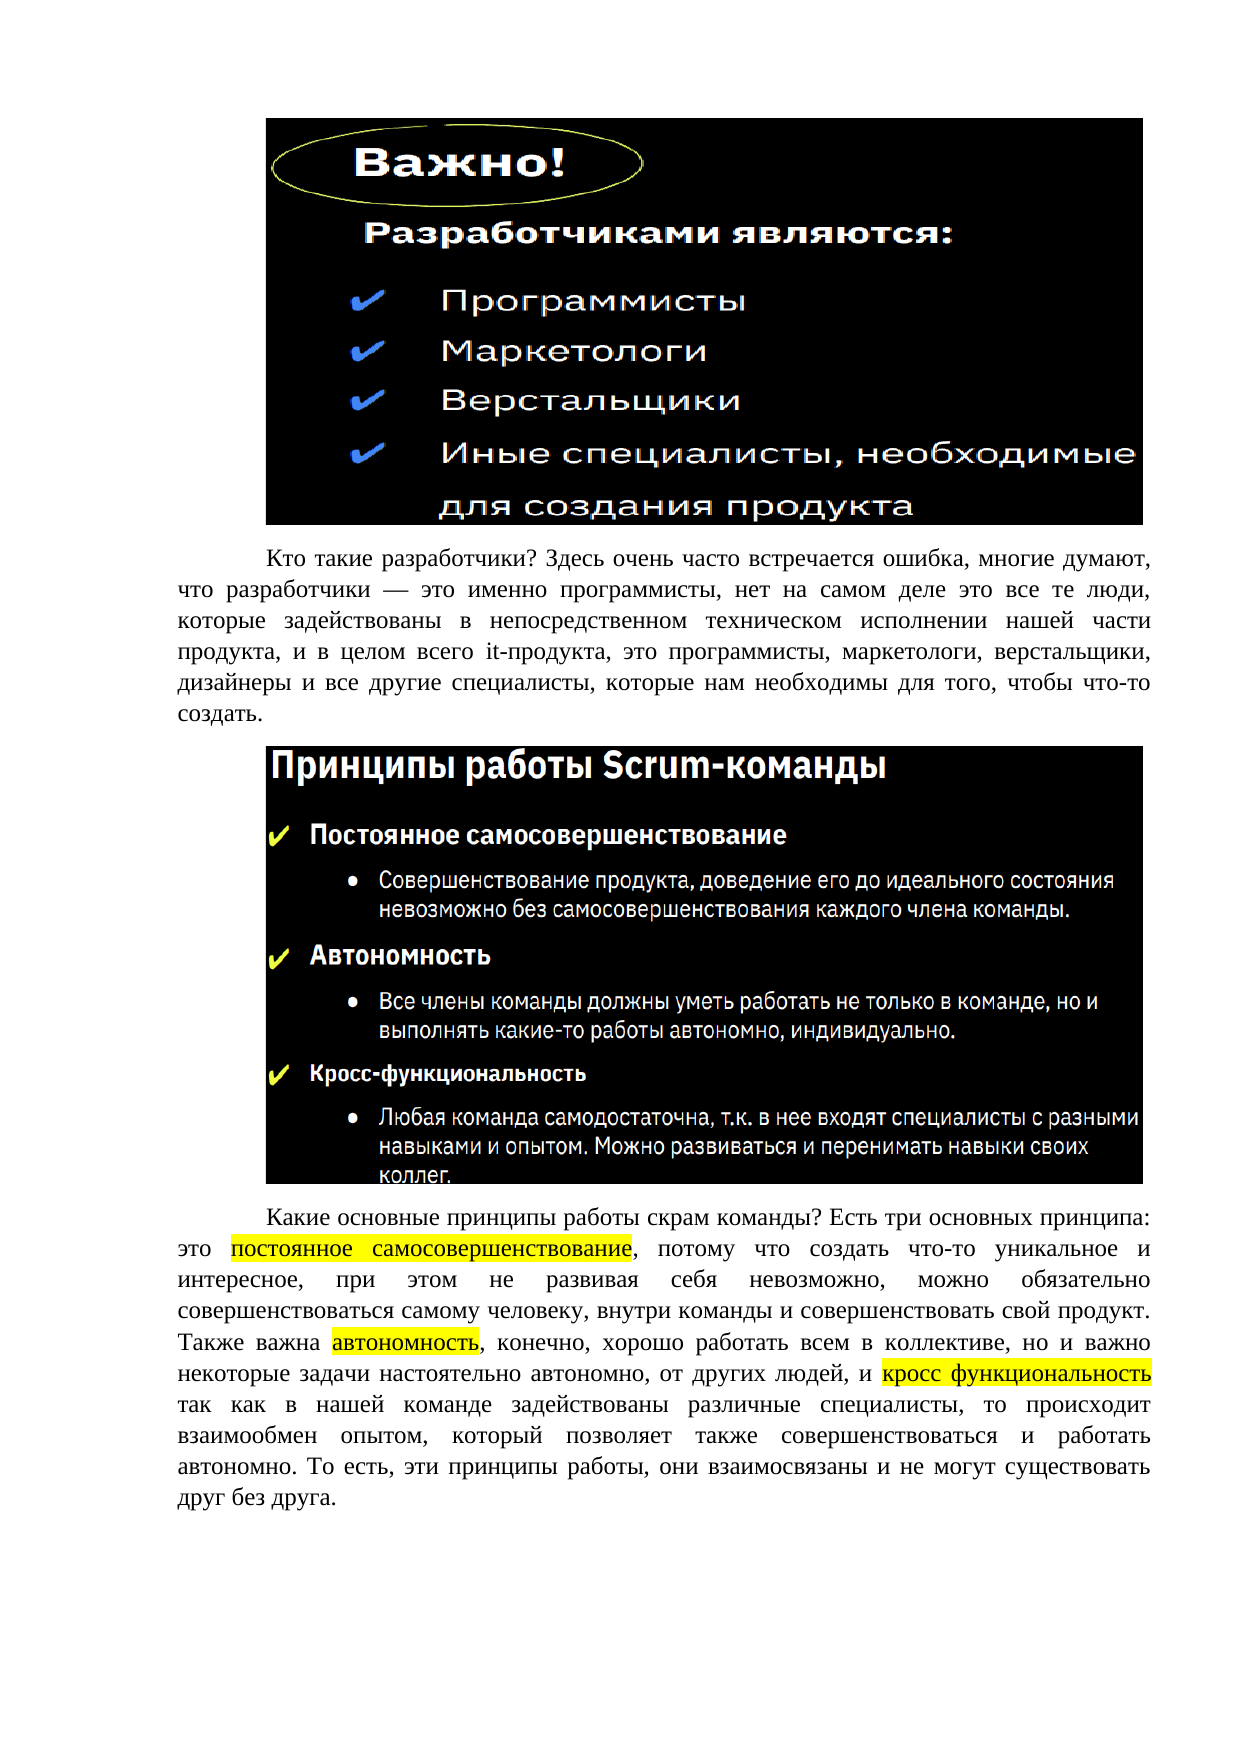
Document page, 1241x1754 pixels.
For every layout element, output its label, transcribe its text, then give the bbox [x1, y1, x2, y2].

text Кто такие разработчики? Здесь очень часто встречается ошибка, многие думают, что разработчики — это именно программисты, нет на самом деле это все те люди, которые задействованы в непосредственном техническом исполнении нашей части продукта, и в целом всего it-продукта, это программисты, маркетологи, верстальщики, дизайнеры и все другие специалисты, которые нам необходимы для того, чтобы что-то создать. [177, 543, 1152, 727]
picture [265, 118, 1143, 525]
text Какие основные принципы работы скрам команды? Есть три основных принципа: это постоянное самосовершенствование, потому что создать что-то уникальное и интересное, при этом не развивая себя невозможно, можно обязательно совершенствоваться самому человеку, внутри команды и совершенствовать свой продукт. Также важна автономность, конечно, хорошо работать всем в коллективе, но и важно некоторые задачи настоятельно автономно, от других людей, и кросс функциональность так как в нашей команде задействованы различные специалисты, то происходит взаимообмен опытом, который позволяет также совершенствоваться и работать автономно. То есть, эти принципы работы, они взаимосвязаны и не могут существовать друг без друга. [177, 1202, 1152, 1511]
picture [265, 746, 1143, 1184]
